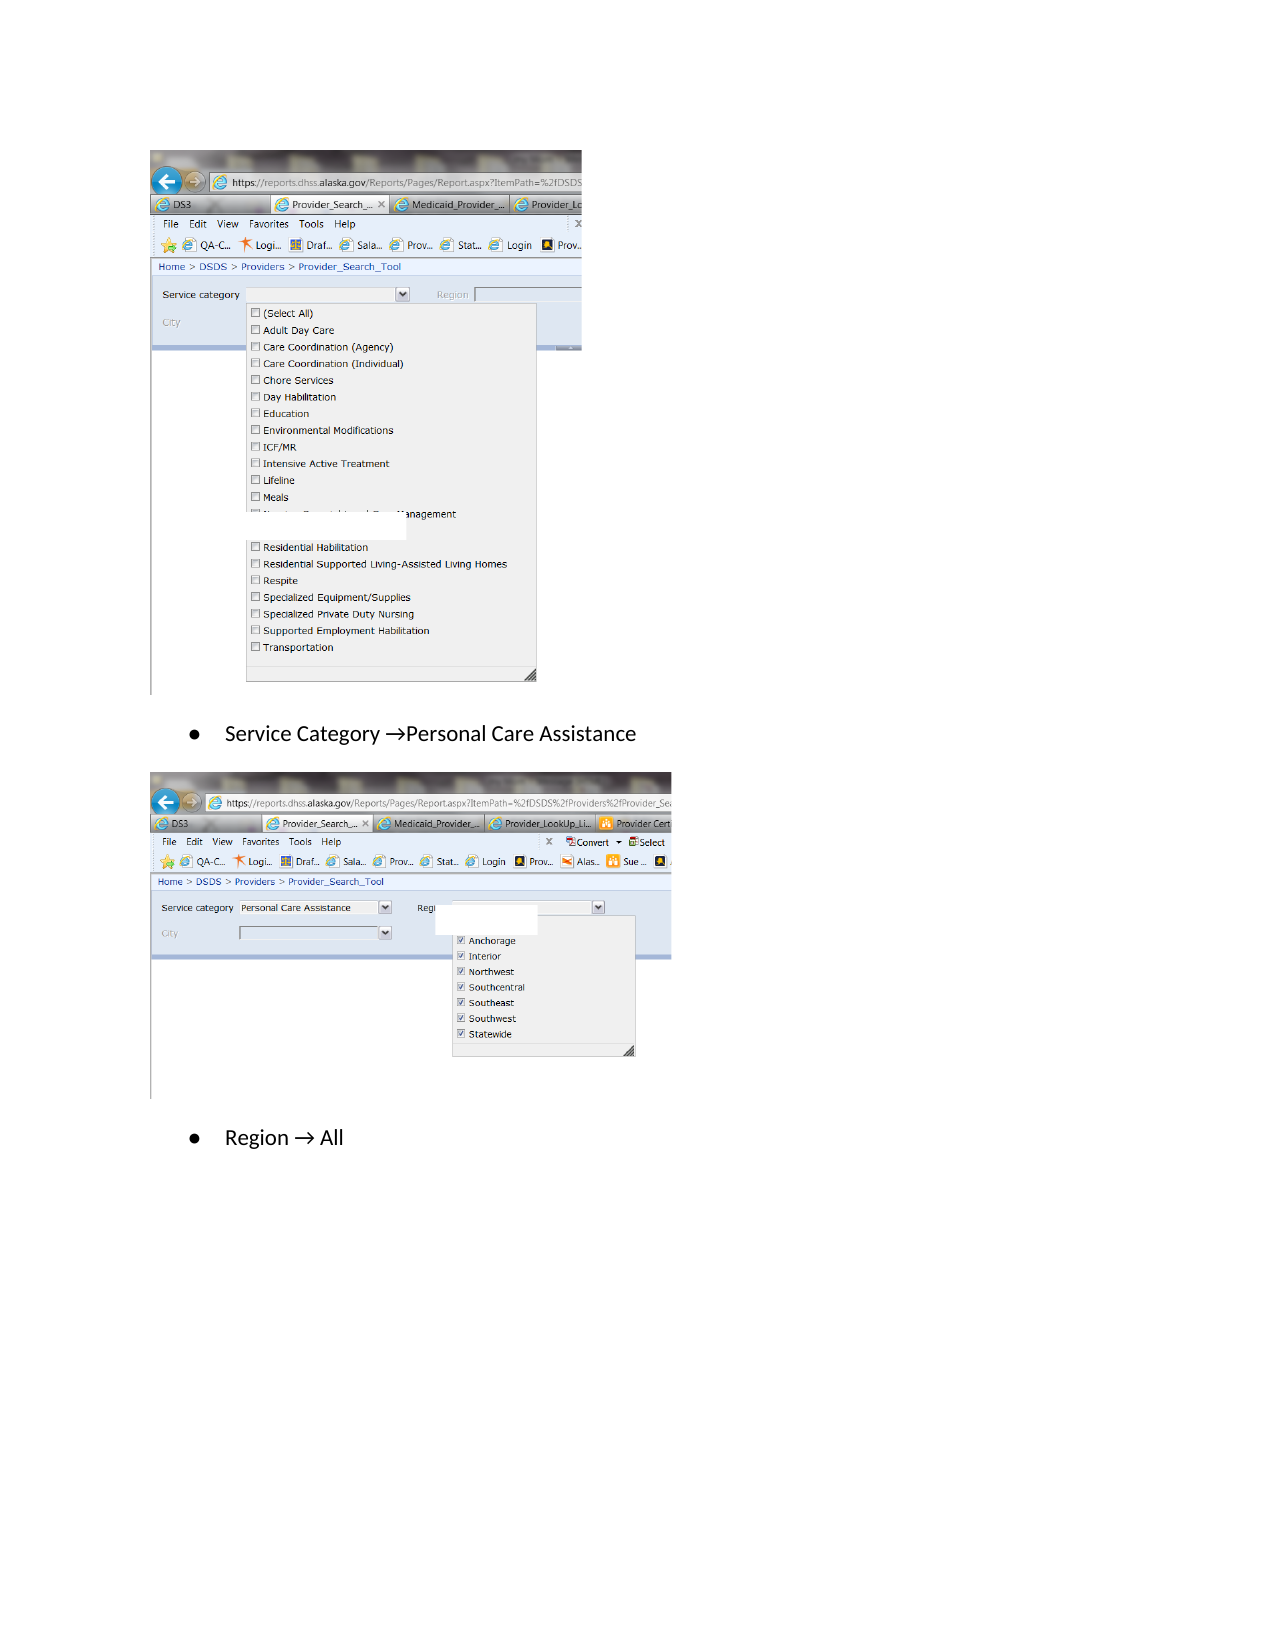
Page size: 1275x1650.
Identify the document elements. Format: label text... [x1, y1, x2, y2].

picture [150, 150, 582, 695]
list Service Category →Personal Care Assistance [187, 719, 1125, 747]
list Region → All [187, 1123, 1125, 1151]
picture [150, 772, 672, 1099]
